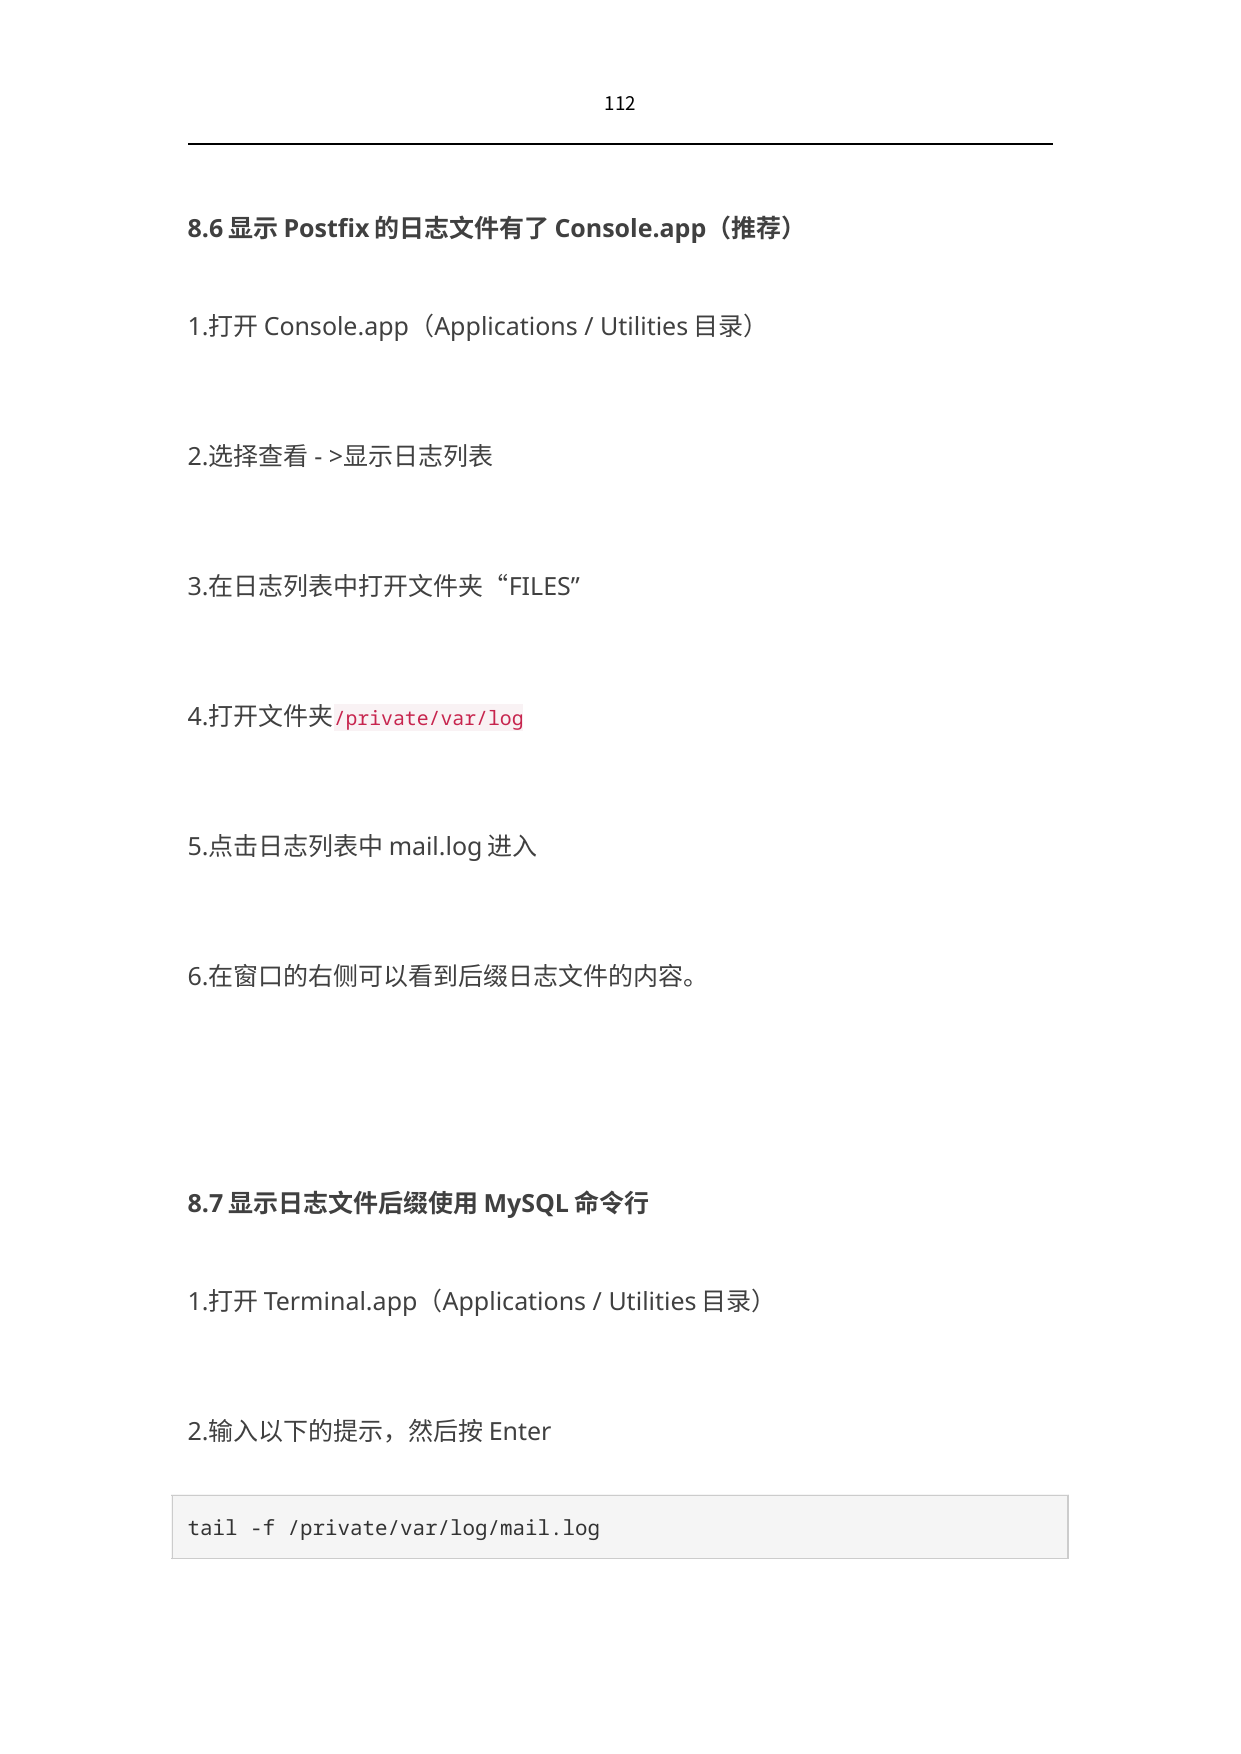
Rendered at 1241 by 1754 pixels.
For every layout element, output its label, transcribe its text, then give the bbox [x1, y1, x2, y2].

text 3.在日志列表中打开文件夹“FILES” [187, 552, 1053, 682]
text 8.6显示Postfix的日志文件有了Console.app（推荐） [187, 194, 1053, 259]
text 8.7显示日志文件后缀使用MySQL命令行 [187, 1169, 1053, 1234]
text 6.在窗口的右侧可以看到后缀日志文件的内容。 [187, 942, 1053, 1007]
text 5.点击日志列表中mail.log进入 [187, 812, 1053, 942]
text 4.打开文件夹/private/var/log [187, 682, 1053, 812]
text 1.打开Terminal.app（Applications / Utilities目录） [187, 1267, 1053, 1332]
text 2.选择查看 - >显示日志列表 [187, 422, 1053, 552]
text 1.打开Console.app（Applications / Utilities目录） [187, 292, 1053, 422]
text tail -f /private/var/log/mail.log [173, 1496, 1067, 1558]
text 2.输入以下的提示，然后按Enter [187, 1332, 1053, 1462]
